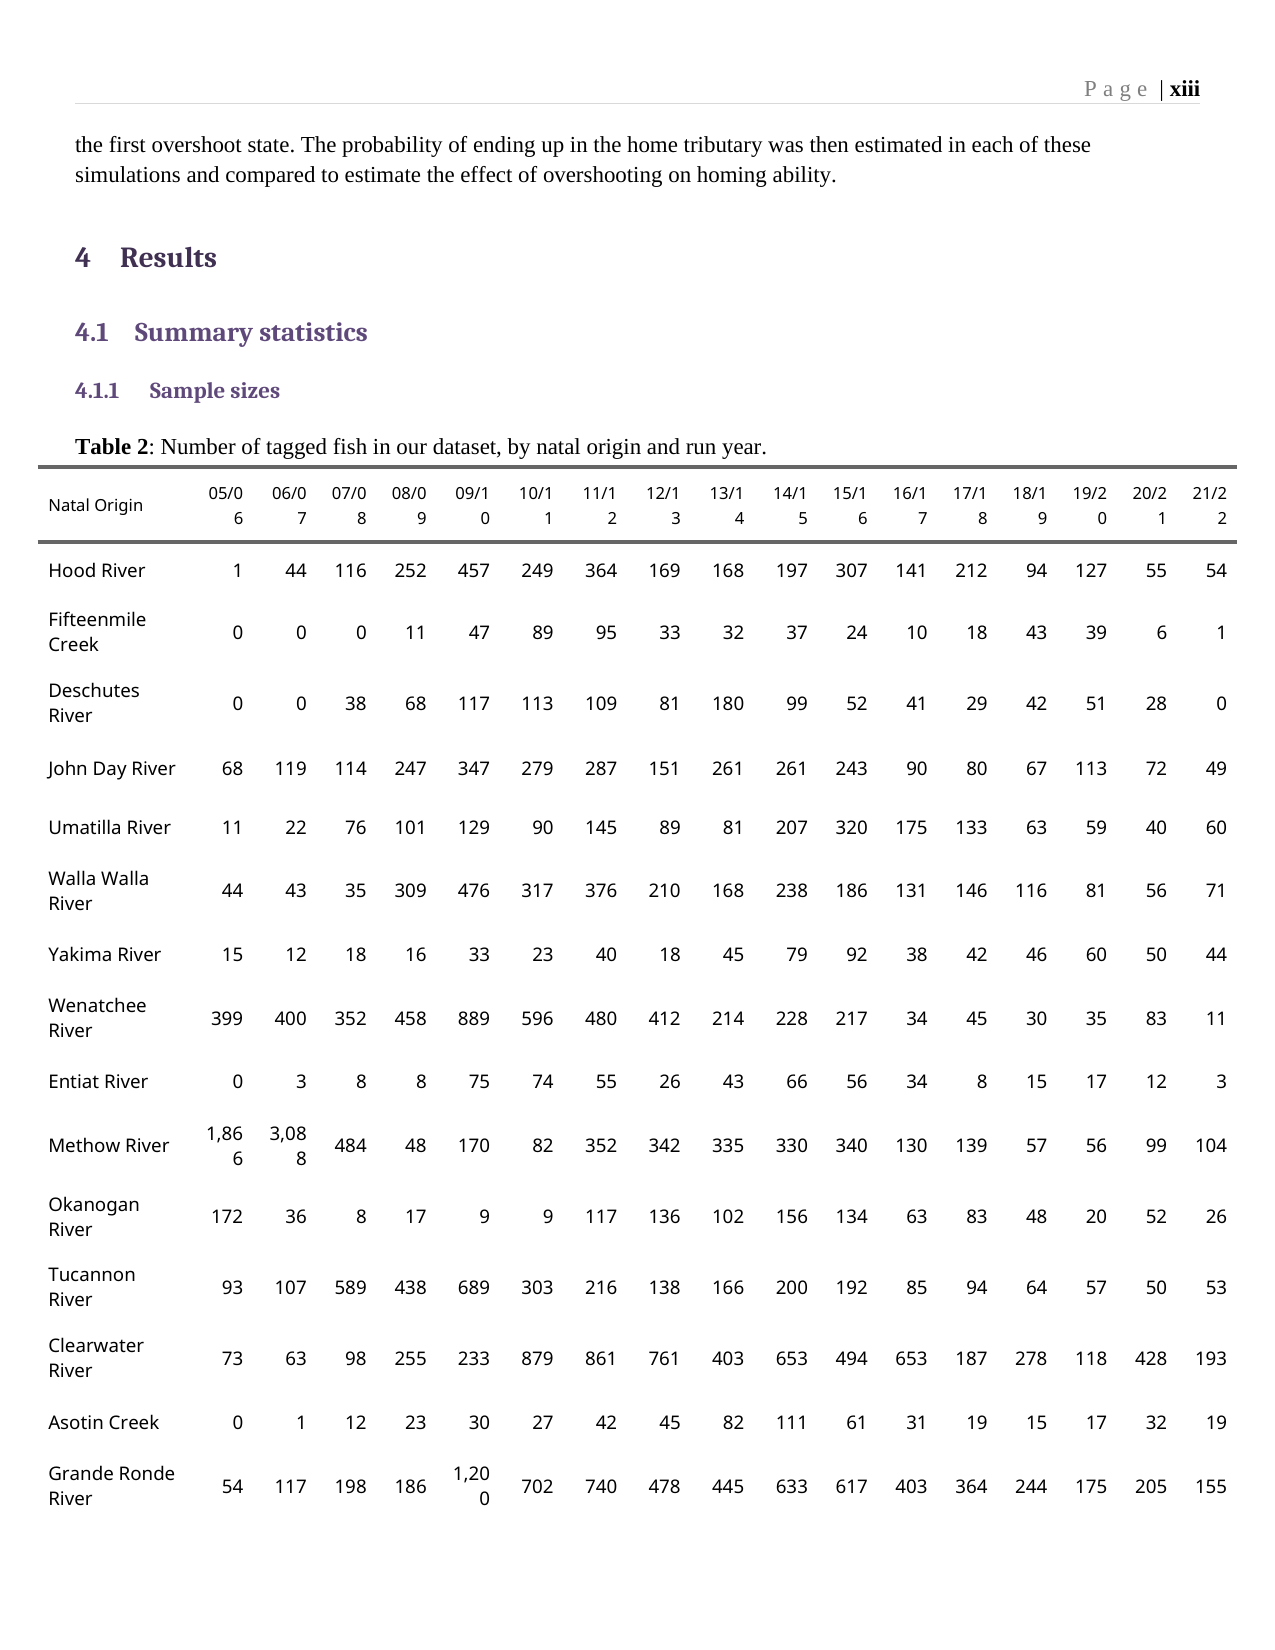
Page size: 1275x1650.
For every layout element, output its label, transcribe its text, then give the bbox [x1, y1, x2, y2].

table_header Natal Origin [38, 469, 190, 540]
table_header 06/07 [253, 469, 317, 540]
table_cell 49 [1178, 738, 1237, 798]
table_cell 18 [317, 926, 377, 982]
table_cell 596 [500, 983, 564, 1053]
table_cell 879 [500, 1322, 564, 1393]
table_cell Methow River [38, 1110, 190, 1181]
table_header 12/13 [628, 469, 691, 540]
table_cell 109 [564, 667, 627, 738]
table_cell 72 [1118, 738, 1177, 798]
table_cell 18 [628, 926, 691, 982]
table_header 13/14 [691, 469, 754, 540]
table_cell 23 [377, 1393, 437, 1450]
table_cell 44 [190, 855, 253, 926]
table_cell 12 [1118, 1053, 1177, 1110]
table_cell Okanogan River [38, 1181, 190, 1251]
table_cell 82 [500, 1110, 564, 1181]
table_cell 168 [691, 855, 754, 926]
table_cell 307 [818, 544, 878, 596]
table_cell 45 [628, 1393, 691, 1450]
table_cell 217 [818, 983, 878, 1053]
table_cell 73 [190, 1322, 253, 1393]
table_cell 116 [317, 544, 377, 596]
table_cell Entiat River [38, 1053, 190, 1110]
table_cell 287 [564, 738, 627, 798]
table_cell 111 [754, 1393, 818, 1450]
table_cell 35 [317, 855, 377, 926]
table_cell 63 [998, 799, 1057, 855]
table_cell 90 [500, 799, 564, 855]
table_cell 63 [253, 1322, 317, 1393]
table_cell 15 [190, 926, 253, 982]
table_cell 10 [878, 596, 938, 667]
table_cell 193 [1178, 1322, 1237, 1393]
table_cell 1 [1178, 596, 1237, 667]
table_cell 39 [1058, 596, 1117, 667]
table_cell 403 [691, 1322, 754, 1393]
table_cell 0 [190, 1053, 253, 1110]
table_cell 117 [437, 667, 500, 738]
table_cell 56 [818, 1053, 878, 1110]
table_cell 309 [377, 855, 437, 926]
table_cell 175 [1058, 1450, 1117, 1521]
table_cell 18 [938, 596, 998, 667]
table_cell 342 [628, 1110, 691, 1181]
table_cell 38 [878, 926, 938, 982]
table_cell 85 [878, 1251, 938, 1322]
table_cell 186 [818, 855, 878, 926]
table_cell 55 [1118, 544, 1177, 596]
table_cell 8 [377, 1053, 437, 1110]
table_cell 400 [253, 983, 317, 1053]
table_header 19/20 [1058, 469, 1117, 540]
table_cell 26 [628, 1053, 691, 1110]
table_cell 1 [253, 1393, 317, 1450]
table_cell 175 [878, 799, 938, 855]
table_cell 42 [938, 926, 998, 982]
table_cell 0 [253, 667, 317, 738]
table_header 08/09 [377, 469, 437, 540]
table_cell 60 [1178, 799, 1237, 855]
table_cell 30 [998, 983, 1057, 1053]
table_cell 151 [628, 738, 691, 798]
table_cell 33 [628, 596, 691, 667]
table_cell 478 [628, 1450, 691, 1521]
table_cell 99 [1118, 1110, 1177, 1181]
table_cell 247 [377, 738, 437, 798]
table_cell 317 [500, 855, 564, 926]
table_cell 141 [878, 544, 938, 596]
table_cell 243 [818, 738, 878, 798]
table_cell 320 [818, 799, 878, 855]
table_cell 74 [500, 1053, 564, 1110]
table_cell 56 [1118, 855, 1177, 926]
table_cell 0 [317, 596, 377, 667]
table_cell 75 [437, 1053, 500, 1110]
table_cell 210 [628, 855, 691, 926]
table_cell 17 [377, 1181, 437, 1251]
table_cell 279 [500, 738, 564, 798]
table_cell 28 [1118, 667, 1177, 738]
table_cell 66 [754, 1053, 818, 1110]
table_cell Asotin Creek [38, 1393, 190, 1450]
table_cell 653 [754, 1322, 818, 1393]
table_cell 101 [377, 799, 437, 855]
table_header 18/19 [998, 469, 1057, 540]
table_cell 172 [190, 1181, 253, 1251]
table_header 11/12 [564, 469, 627, 540]
table_header 05/06 [190, 469, 253, 540]
table_cell Fifteenmile Creek [38, 596, 190, 667]
table_cell 494 [818, 1322, 878, 1393]
table_cell 12 [253, 926, 317, 982]
table_cell 34 [878, 1053, 938, 1110]
table_cell 155 [1178, 1450, 1237, 1521]
table_cell 252 [377, 544, 437, 596]
table_cell 136 [628, 1181, 691, 1251]
table_cell 38 [317, 667, 377, 738]
table_cell 40 [1118, 799, 1177, 855]
table_cell 99 [754, 667, 818, 738]
table_cell 90 [878, 738, 938, 798]
table_cell 44 [1178, 926, 1237, 982]
table_cell 44 [253, 544, 317, 596]
table_cell 200 [754, 1251, 818, 1322]
table_cell 35 [1058, 983, 1117, 1053]
subtitle Results [75, 241, 1200, 275]
table_header 14/15 [754, 469, 818, 540]
table_cell 0 [253, 596, 317, 667]
table_cell 15 [998, 1053, 1057, 1110]
table_cell 119 [253, 738, 317, 798]
table_cell 261 [691, 738, 754, 798]
table_cell 130 [878, 1110, 938, 1181]
table_cell 63 [878, 1181, 938, 1251]
table_cell 23 [500, 926, 564, 982]
table_cell Walla Walla River [38, 855, 190, 926]
table_cell Wenatchee River [38, 983, 190, 1053]
table_cell 740 [564, 1450, 627, 1521]
table_cell 364 [564, 544, 627, 596]
table_cell 340 [818, 1110, 878, 1181]
table_cell 67 [998, 738, 1057, 798]
table_cell 22 [253, 799, 317, 855]
table_cell 114 [317, 738, 377, 798]
table_cell 1 [190, 544, 253, 596]
table_cell 653 [878, 1322, 938, 1393]
table_cell 37 [754, 596, 818, 667]
table_cell 134 [818, 1181, 878, 1251]
table_cell 60 [1058, 926, 1117, 982]
table_cell 83 [938, 1181, 998, 1251]
table_header 09/10 [437, 469, 500, 540]
table_cell 303 [500, 1251, 564, 1322]
table_cell 17 [1058, 1053, 1117, 1110]
table_cell 133 [938, 799, 998, 855]
table_cell Hood River [38, 544, 190, 596]
table_cell 20 [1058, 1181, 1117, 1251]
table_cell 48 [998, 1181, 1057, 1251]
table_cell 89 [500, 596, 564, 667]
table_cell 761 [628, 1322, 691, 1393]
table_cell 352 [317, 983, 377, 1053]
table_cell 138 [628, 1251, 691, 1322]
table_cell 45 [938, 983, 998, 1053]
table_cell 457 [437, 544, 500, 596]
table_cell 40 [564, 926, 627, 982]
table_cell 54 [1178, 544, 1237, 596]
table_cell Umatilla River [38, 799, 190, 855]
subtitle Sample sizes [75, 378, 1200, 404]
table_cell 43 [998, 596, 1057, 667]
table_cell 15 [998, 1393, 1057, 1450]
table_cell 95 [564, 596, 627, 667]
table_cell 689 [437, 1251, 500, 1322]
table_cell 33 [437, 926, 500, 982]
table_cell 43 [691, 1053, 754, 1110]
table_cell 170 [437, 1110, 500, 1181]
table_cell 30 [437, 1393, 500, 1450]
table_cell 29 [938, 667, 998, 738]
table_cell 278 [998, 1322, 1057, 1393]
table_header 21/22 [1178, 469, 1237, 540]
table_cell 16 [377, 926, 437, 982]
table_cell 255 [377, 1322, 437, 1393]
table_cell 118 [1058, 1322, 1117, 1393]
table_cell Clearwater River [38, 1322, 190, 1393]
table_cell Deschutes River [38, 667, 190, 738]
text Table : Number of tagged fish in our dataset, by natal origin and run year. [75, 433, 1200, 459]
table_cell 19 [938, 1393, 998, 1450]
table_cell 399 [190, 983, 253, 1053]
table_cell 145 [564, 799, 627, 855]
table_cell John Day River [38, 738, 190, 798]
table_cell 59 [1058, 799, 1117, 855]
table_cell 116 [998, 855, 1057, 926]
table_cell 36 [253, 1181, 317, 1251]
table_cell 43 [253, 855, 317, 926]
table_cell 476 [437, 855, 500, 926]
table_cell 113 [500, 667, 564, 738]
table_cell 26 [1178, 1181, 1237, 1251]
table_cell 216 [564, 1251, 627, 1322]
table_cell Yakima River [38, 926, 190, 982]
table_cell 93 [190, 1251, 253, 1322]
table_cell 31 [878, 1393, 938, 1450]
table_cell 102 [691, 1181, 754, 1251]
table_header 20/21 [1118, 469, 1177, 540]
table_cell 352 [564, 1110, 627, 1181]
table_cell 364 [938, 1450, 998, 1521]
table_cell 42 [564, 1393, 627, 1450]
table_cell 19 [1178, 1393, 1237, 1450]
table_cell 205 [1118, 1450, 1177, 1521]
table_cell 45 [691, 926, 754, 982]
table_cell 32 [691, 596, 754, 667]
table_cell 212 [938, 544, 998, 596]
table_cell 244 [998, 1450, 1057, 1521]
table_cell 46 [998, 926, 1057, 982]
table_cell 98 [317, 1322, 377, 1393]
table_cell 83 [1118, 983, 1177, 1053]
table_cell 168 [691, 544, 754, 596]
table_cell 41 [878, 667, 938, 738]
table_header 17/18 [938, 469, 998, 540]
table_cell 702 [500, 1450, 564, 1521]
table_cell 8 [317, 1181, 377, 1251]
table_cell 92 [818, 926, 878, 982]
table_cell 131 [878, 855, 938, 926]
subtitle Summary statistics [75, 317, 1200, 348]
table_cell 139 [938, 1110, 998, 1181]
table_cell 428 [1118, 1322, 1177, 1393]
table_cell 9 [500, 1181, 564, 1251]
table_cell 52 [818, 667, 878, 738]
table_cell 79 [754, 926, 818, 982]
table_cell 0 [190, 1393, 253, 1450]
table_cell 1,200 [437, 1450, 500, 1521]
table_cell 166 [691, 1251, 754, 1322]
table_cell 104 [1178, 1110, 1237, 1181]
table_cell 480 [564, 983, 627, 1053]
table_cell 180 [691, 667, 754, 738]
table_cell 52 [1118, 1181, 1177, 1251]
table_cell 56 [1058, 1110, 1117, 1181]
table_header 10/11 [500, 469, 564, 540]
table_cell 146 [938, 855, 998, 926]
table_cell 11 [1178, 983, 1237, 1053]
table_cell 249 [500, 544, 564, 596]
table_cell 233 [437, 1322, 500, 1393]
table_cell 207 [754, 799, 818, 855]
table_cell 89 [628, 799, 691, 855]
table_cell 617 [818, 1450, 878, 1521]
table_cell 8 [938, 1053, 998, 1110]
table_cell 3 [1178, 1053, 1237, 1110]
table_cell 187 [938, 1322, 998, 1393]
table_cell 81 [1058, 855, 1117, 926]
table_cell 64 [998, 1251, 1057, 1322]
table_cell 192 [818, 1251, 878, 1322]
table_cell 186 [377, 1450, 437, 1521]
table_cell 81 [691, 799, 754, 855]
table_cell 117 [564, 1181, 627, 1251]
table_cell 11 [377, 596, 437, 667]
table_cell 633 [754, 1450, 818, 1521]
table_cell 57 [998, 1110, 1057, 1181]
table_cell 376 [564, 855, 627, 926]
table_cell 156 [754, 1181, 818, 1251]
table_cell Grande Ronde River [38, 1450, 190, 1521]
table_cell 0 [1178, 667, 1237, 738]
table_cell 68 [377, 667, 437, 738]
table_cell 8 [317, 1053, 377, 1110]
table_cell 107 [253, 1251, 317, 1322]
table_cell 261 [754, 738, 818, 798]
table_cell 24 [818, 596, 878, 667]
table_cell 347 [437, 738, 500, 798]
table_cell 17 [1058, 1393, 1117, 1450]
table_cell 198 [317, 1450, 377, 1521]
table_cell 113 [1058, 738, 1117, 798]
table_cell 71 [1178, 855, 1237, 926]
table_cell 484 [317, 1110, 377, 1181]
table_cell 11 [190, 799, 253, 855]
table_cell 6 [1118, 596, 1177, 667]
table_cell 169 [628, 544, 691, 596]
table_header 16/17 [878, 469, 938, 540]
table_cell 94 [938, 1251, 998, 1322]
table_cell 412 [628, 983, 691, 1053]
table_cell 238 [754, 855, 818, 926]
table_cell 80 [938, 738, 998, 798]
table_cell 48 [377, 1110, 437, 1181]
table_cell 12 [317, 1393, 377, 1450]
table_cell 0 [190, 596, 253, 667]
table_cell 34 [878, 983, 938, 1053]
table_cell 54 [190, 1450, 253, 1521]
table_cell 82 [691, 1393, 754, 1450]
table_cell 61 [818, 1393, 878, 1450]
table_cell 57 [1058, 1251, 1117, 1322]
table_cell 589 [317, 1251, 377, 1322]
table_cell 42 [998, 667, 1057, 738]
table_cell 445 [691, 1450, 754, 1521]
table_cell 228 [754, 983, 818, 1053]
table_cell 438 [377, 1251, 437, 1322]
table_cell 214 [691, 983, 754, 1053]
table_cell 335 [691, 1110, 754, 1181]
table_cell 9 [437, 1181, 500, 1251]
table_cell 403 [878, 1450, 938, 1521]
table_cell 53 [1178, 1251, 1237, 1322]
table_cell 458 [377, 983, 437, 1053]
table_cell 27 [500, 1393, 564, 1450]
table_cell 889 [437, 983, 500, 1053]
table_cell 32 [1118, 1393, 1177, 1450]
table_cell 3,088 [253, 1110, 317, 1181]
table_cell 94 [998, 544, 1057, 596]
table_cell 127 [1058, 544, 1117, 596]
table_cell 861 [564, 1322, 627, 1393]
table_cell 1,866 [190, 1110, 253, 1181]
table_cell 51 [1058, 667, 1117, 738]
table_header 15/16 [818, 469, 878, 540]
table_cell 50 [1118, 1251, 1177, 1322]
table_cell 50 [1118, 926, 1177, 982]
table_cell Tucannon River [38, 1251, 190, 1322]
table_cell 117 [253, 1450, 317, 1521]
table_cell 3 [253, 1053, 317, 1110]
table_cell 55 [564, 1053, 627, 1110]
table_cell 76 [317, 799, 377, 855]
table_header 07/08 [317, 469, 377, 540]
table_cell 197 [754, 544, 818, 596]
table_cell 129 [437, 799, 500, 855]
table_cell 330 [754, 1110, 818, 1181]
table_cell 0 [190, 667, 253, 738]
table_cell 81 [628, 667, 691, 738]
table_cell 68 [190, 738, 253, 798]
table_cell 47 [437, 596, 500, 667]
